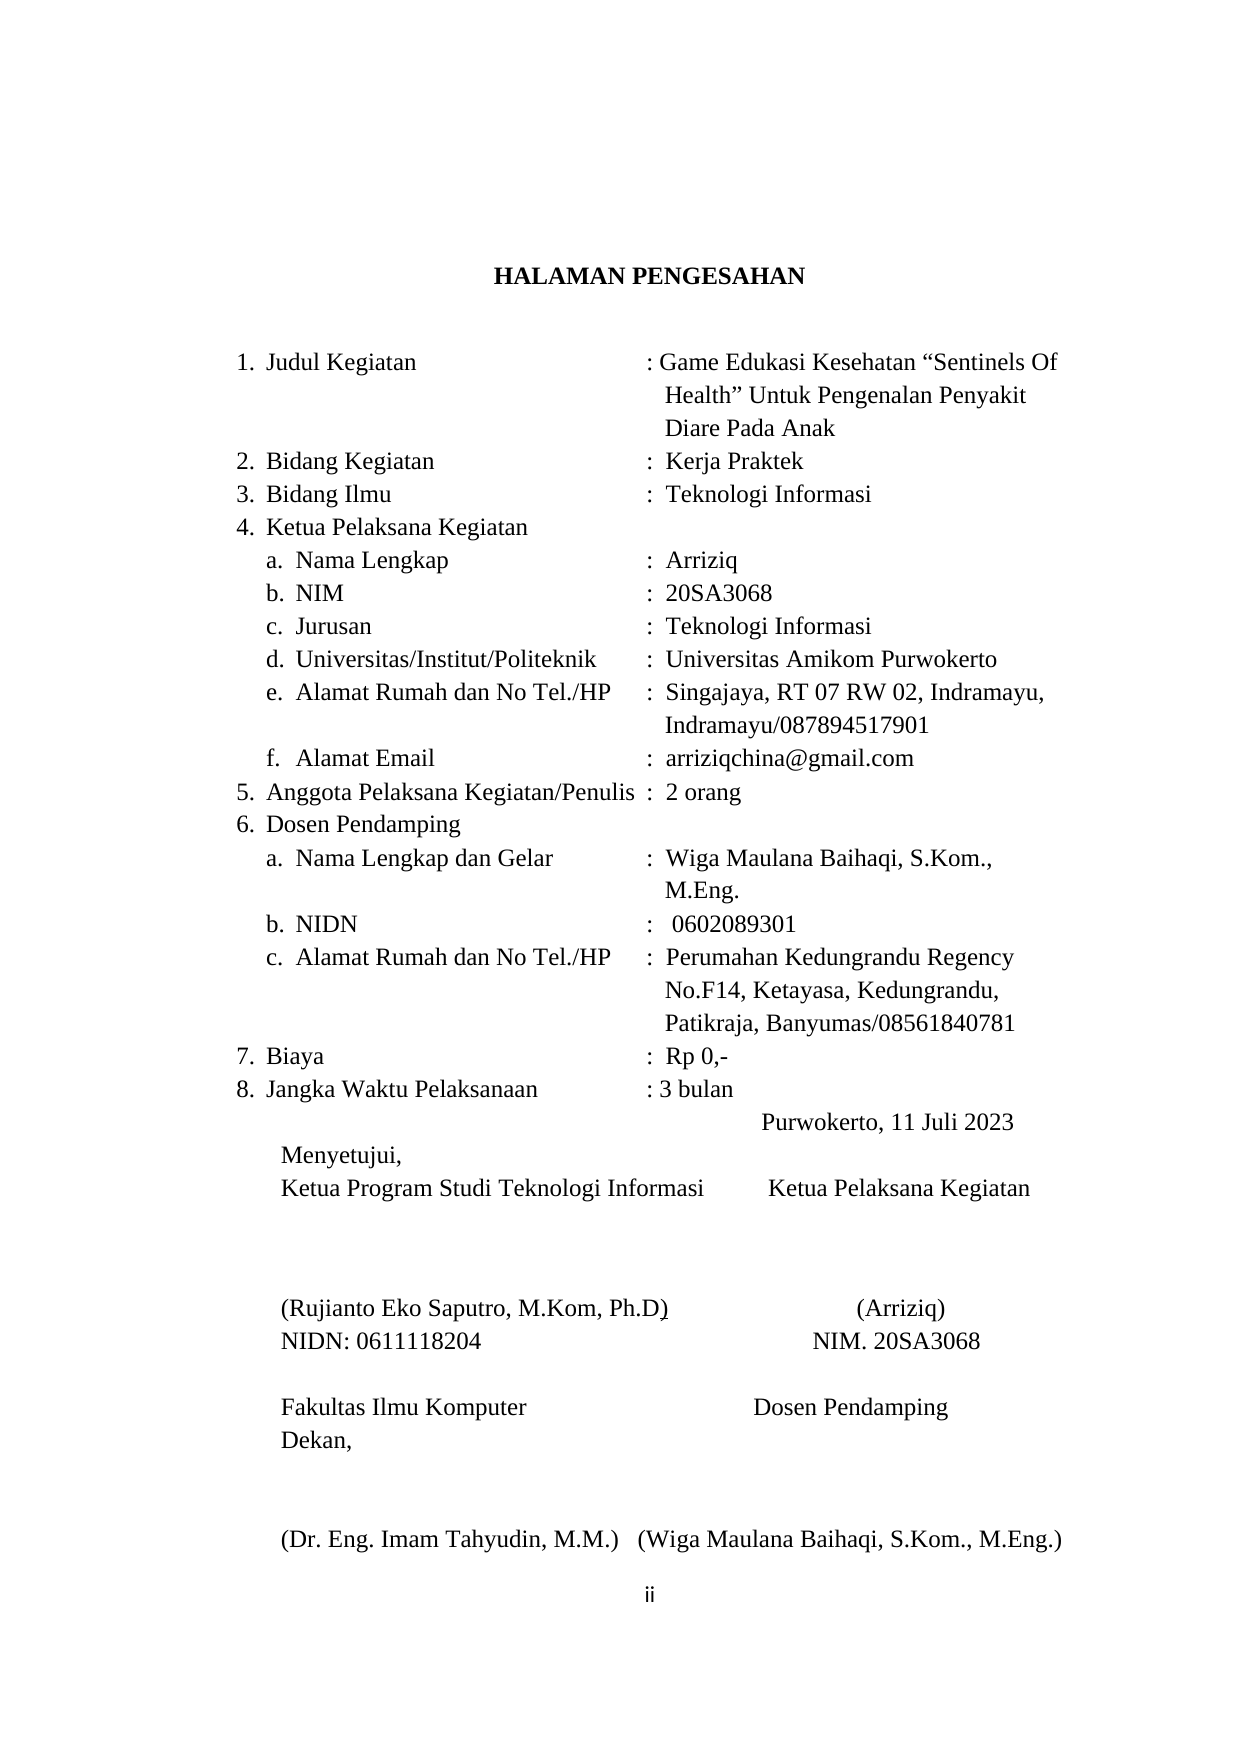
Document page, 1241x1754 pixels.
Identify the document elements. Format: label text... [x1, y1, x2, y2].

list Bidang Ilmu : Teknologi Informasi [236, 479, 1063, 508]
list Biaya : Rp 0,- [236, 1041, 1063, 1069]
list Jurusan : Teknologi Informasi [266, 611, 1063, 640]
text Menyetujui, [236, 1140, 1063, 1168]
text Ketua Program Studi Teknologi Informasi Ketua Pelaksana Kegiatan [236, 1173, 1063, 1202]
subtitle HALAMAN PENGESAHAN [236, 261, 1063, 290]
list Nama Lengkap dan Gelar : Wiga Maulana Baihaqi, S.Kom., M.Eng. [266, 843, 1063, 904]
list Dosen Pendamping [236, 809, 1063, 838]
list Ketua Pelaksana Kegiatan [236, 512, 1063, 541]
list Jangka Waktu Pelaksanaan : 3 bulan [236, 1074, 1063, 1102]
text Dekan, [236, 1425, 1063, 1453]
list NIDN : 0602089301 [266, 909, 1063, 937]
list NIM : 20SA3068 [266, 578, 1063, 607]
text NIDN: 0611118204 NIM. 20SA3068 [236, 1326, 1063, 1354]
list Nama Lengkap : Arriziq [266, 545, 1063, 574]
list Alamat Email : arriziqchina@gmail.com [266, 743, 1063, 772]
text Purwokerto, 11 Juli 2023 [620, 1107, 1063, 1136]
text (Dr. Eng. Imam Tahyudin, M.M.) (Wiga Maulana Baihaqi, S.Kom., M.Eng.) [236, 1524, 1063, 1553]
text Fakultas Ilmu Komputer Dosen Pendamping [236, 1392, 1063, 1421]
list Alamat Rumah dan No Tel./HP : Perumahan Kedungrandu Regency No.F14, Ketayasa, Kedungrandu, Patikraja, Banyumas/08561840781 [266, 942, 1063, 1036]
text (Rujianto Eko Saputro, M.Kom, Ph.D) (Arriziq) [236, 1293, 1063, 1321]
list Anggota Pelaksana Kegiatan/Penulis : 2 orang [236, 777, 1063, 805]
list Universitas/Institut/Politeknik : Universitas Amikom Purwokerto [266, 644, 1063, 673]
list Alamat Rumah dan No Tel./HP : Singajaya, RT 07 RW 02, Indramayu, Indramayu/087894517901 [266, 677, 1063, 739]
list Bidang Kegiatan : Kerja Praktek [236, 446, 1063, 475]
list Judul Kegiatan : Game Edukasi Kesehatan “Sentinels Of Health” Untuk Pengenalan Penyakit Diare Pada Anak [236, 347, 1063, 442]
